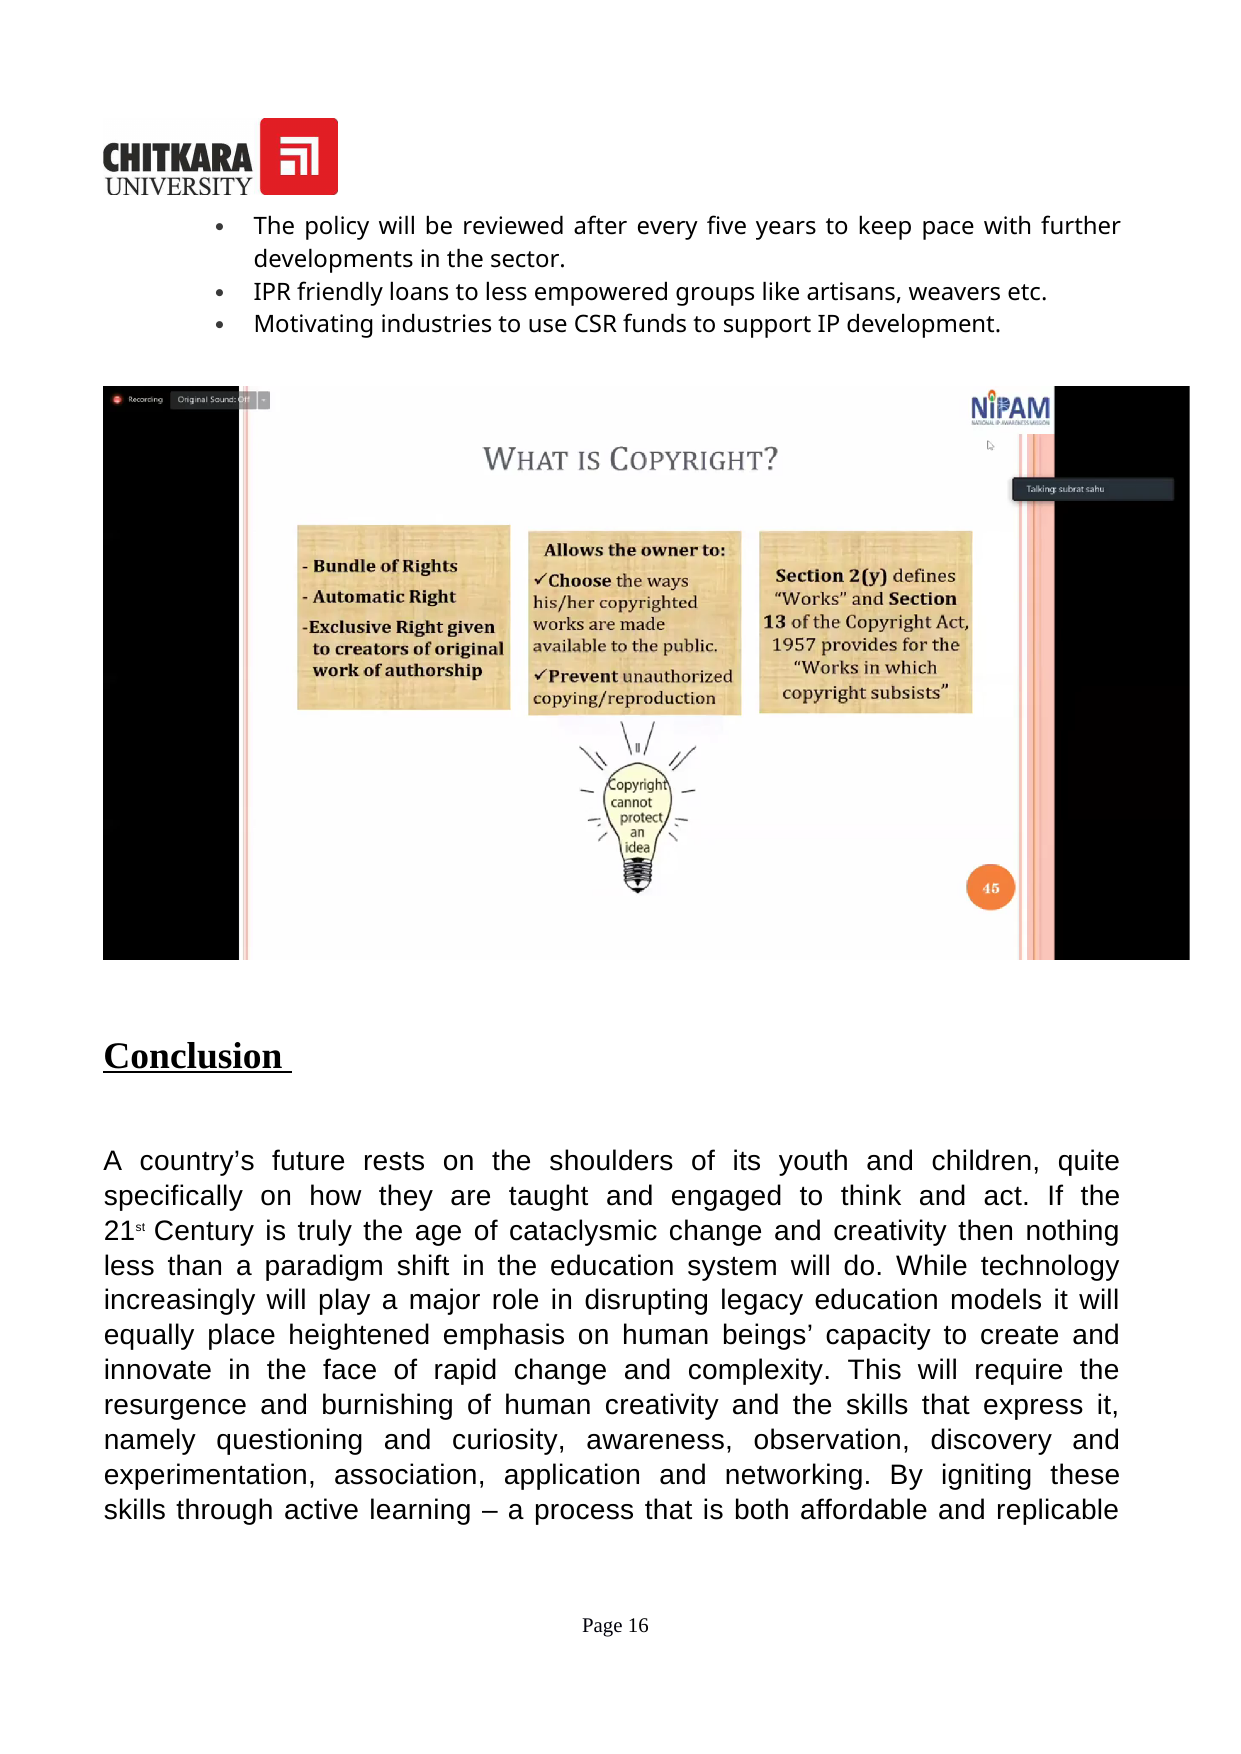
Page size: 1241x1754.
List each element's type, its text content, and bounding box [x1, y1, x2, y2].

list The policy will be reviewed after every five years to keep pace with further developments in the sector. [216, 209, 1122, 274]
picture [103, 118, 338, 195]
picture [103, 386, 1190, 968]
list IPR friendly loans to less empowered groups like artisans, weavers etc. [216, 274, 1122, 307]
text Conclusion [103, 1034, 1122, 1077]
list Motivating industries to use CSR funds to support IP development. [216, 307, 1122, 339]
